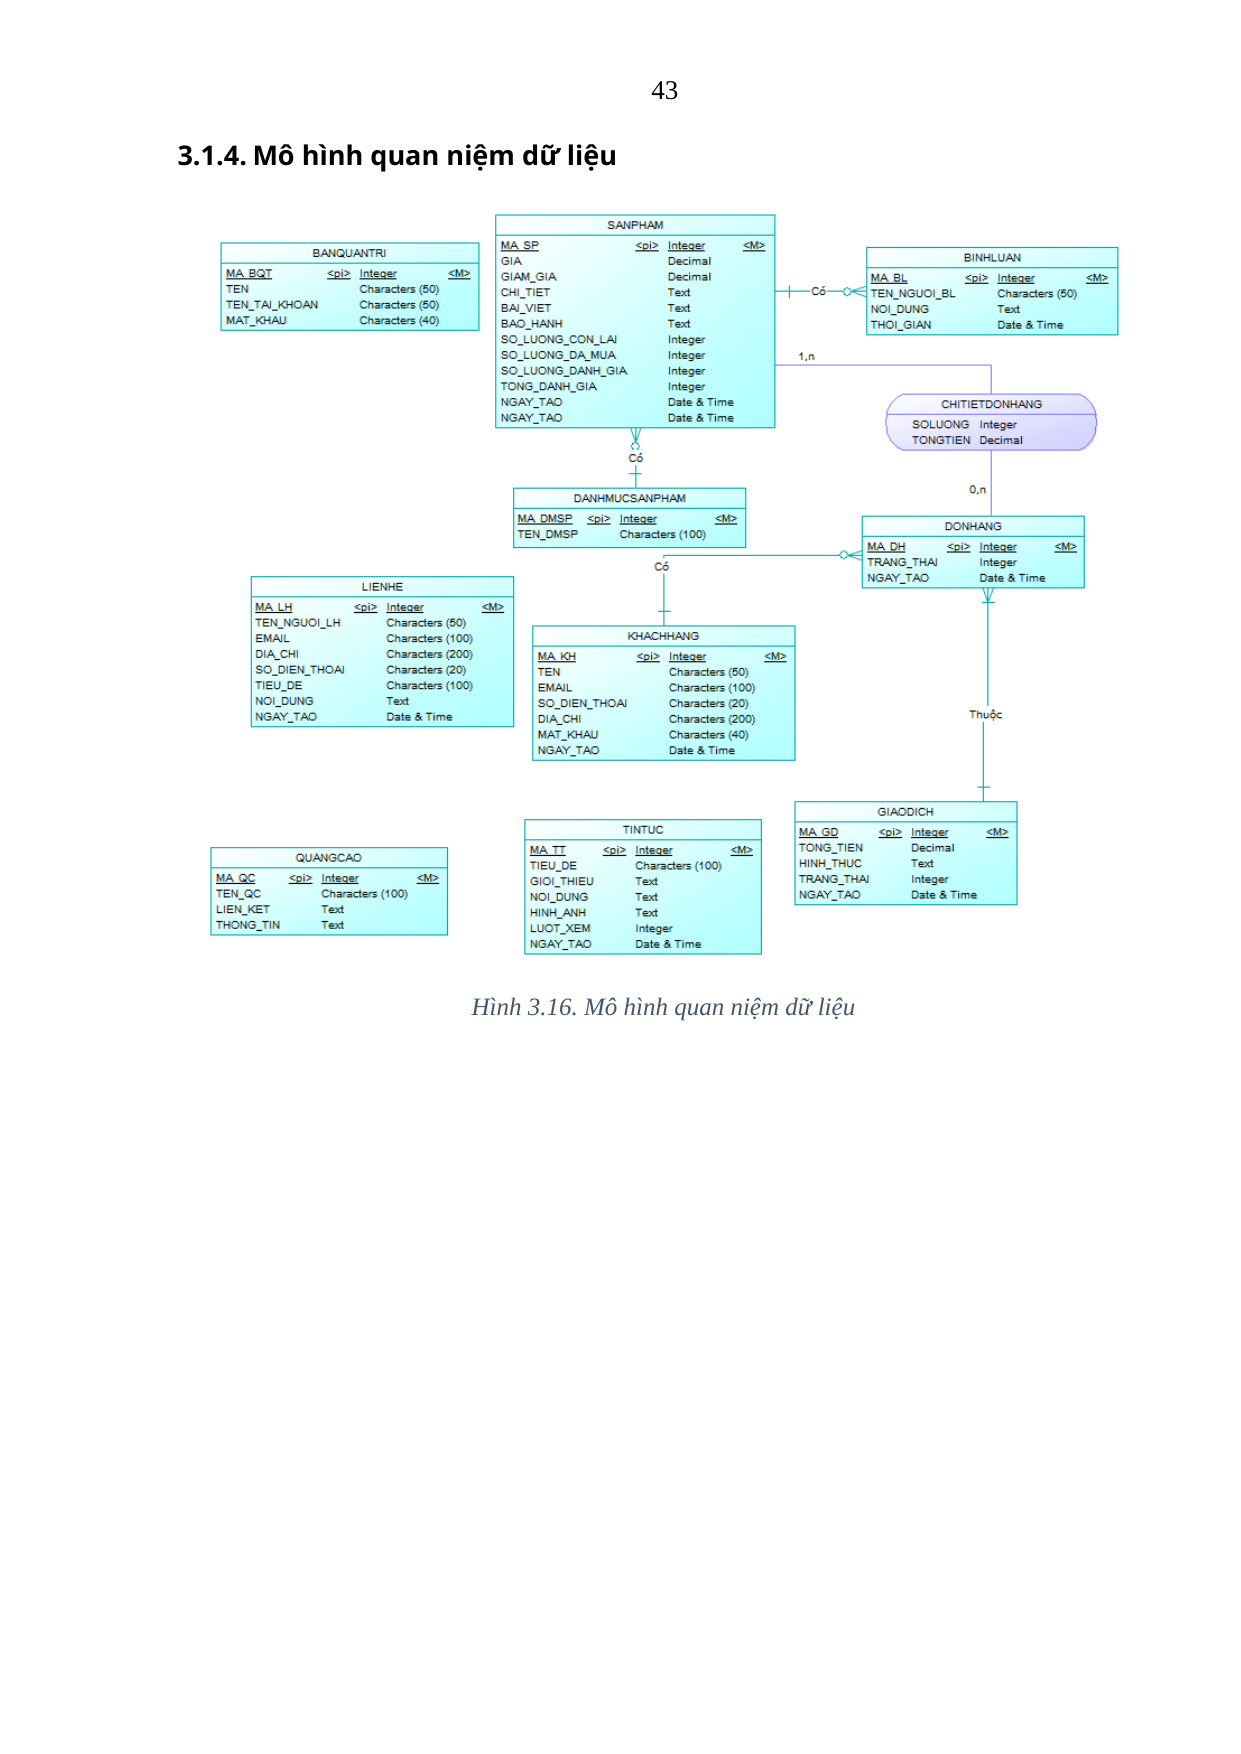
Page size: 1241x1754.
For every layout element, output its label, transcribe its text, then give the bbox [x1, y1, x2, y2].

subtitle Mô hình quan niệm dữ liệu [177, 136, 1122, 173]
picture [206, 191, 1123, 977]
